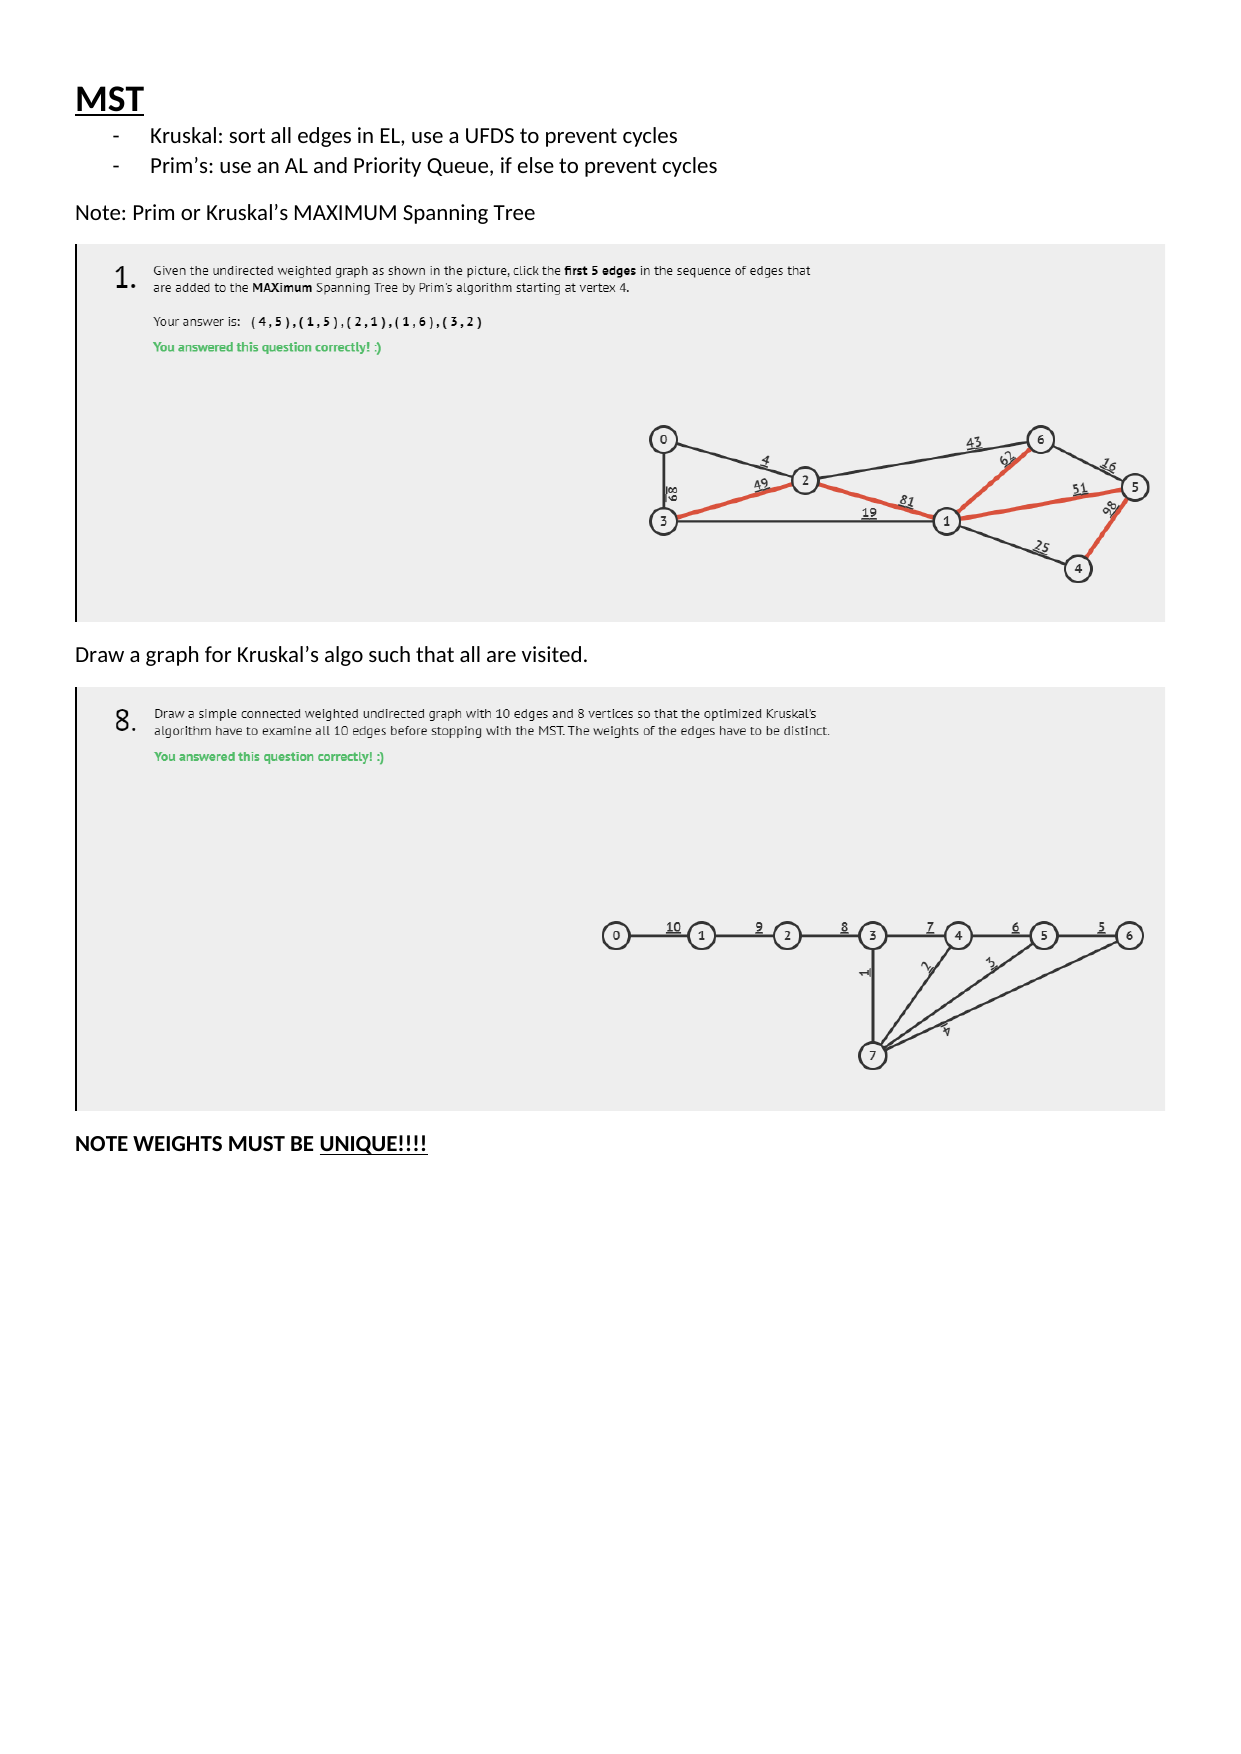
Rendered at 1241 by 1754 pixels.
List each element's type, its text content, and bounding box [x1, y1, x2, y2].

list Prim’s: use an AL and Priority Queue, if else to prevent cycles [112, 151, 1165, 179]
picture [75, 244, 1166, 622]
list Kruskal: sort all edges in EL, use a UFDS to prevent cycles [112, 121, 1165, 149]
text Note: Prim or Kruskal’s MAXIMUM Spanning Tree [75, 198, 1165, 226]
picture [75, 687, 1166, 1111]
text NOTE WEIGHTS MUST BE UNIQUE!!!! [75, 1129, 1165, 1158]
text Draw a graph for Kruskal’s algo such that all are visited. [75, 641, 1165, 669]
text MST [75, 75, 1165, 121]
